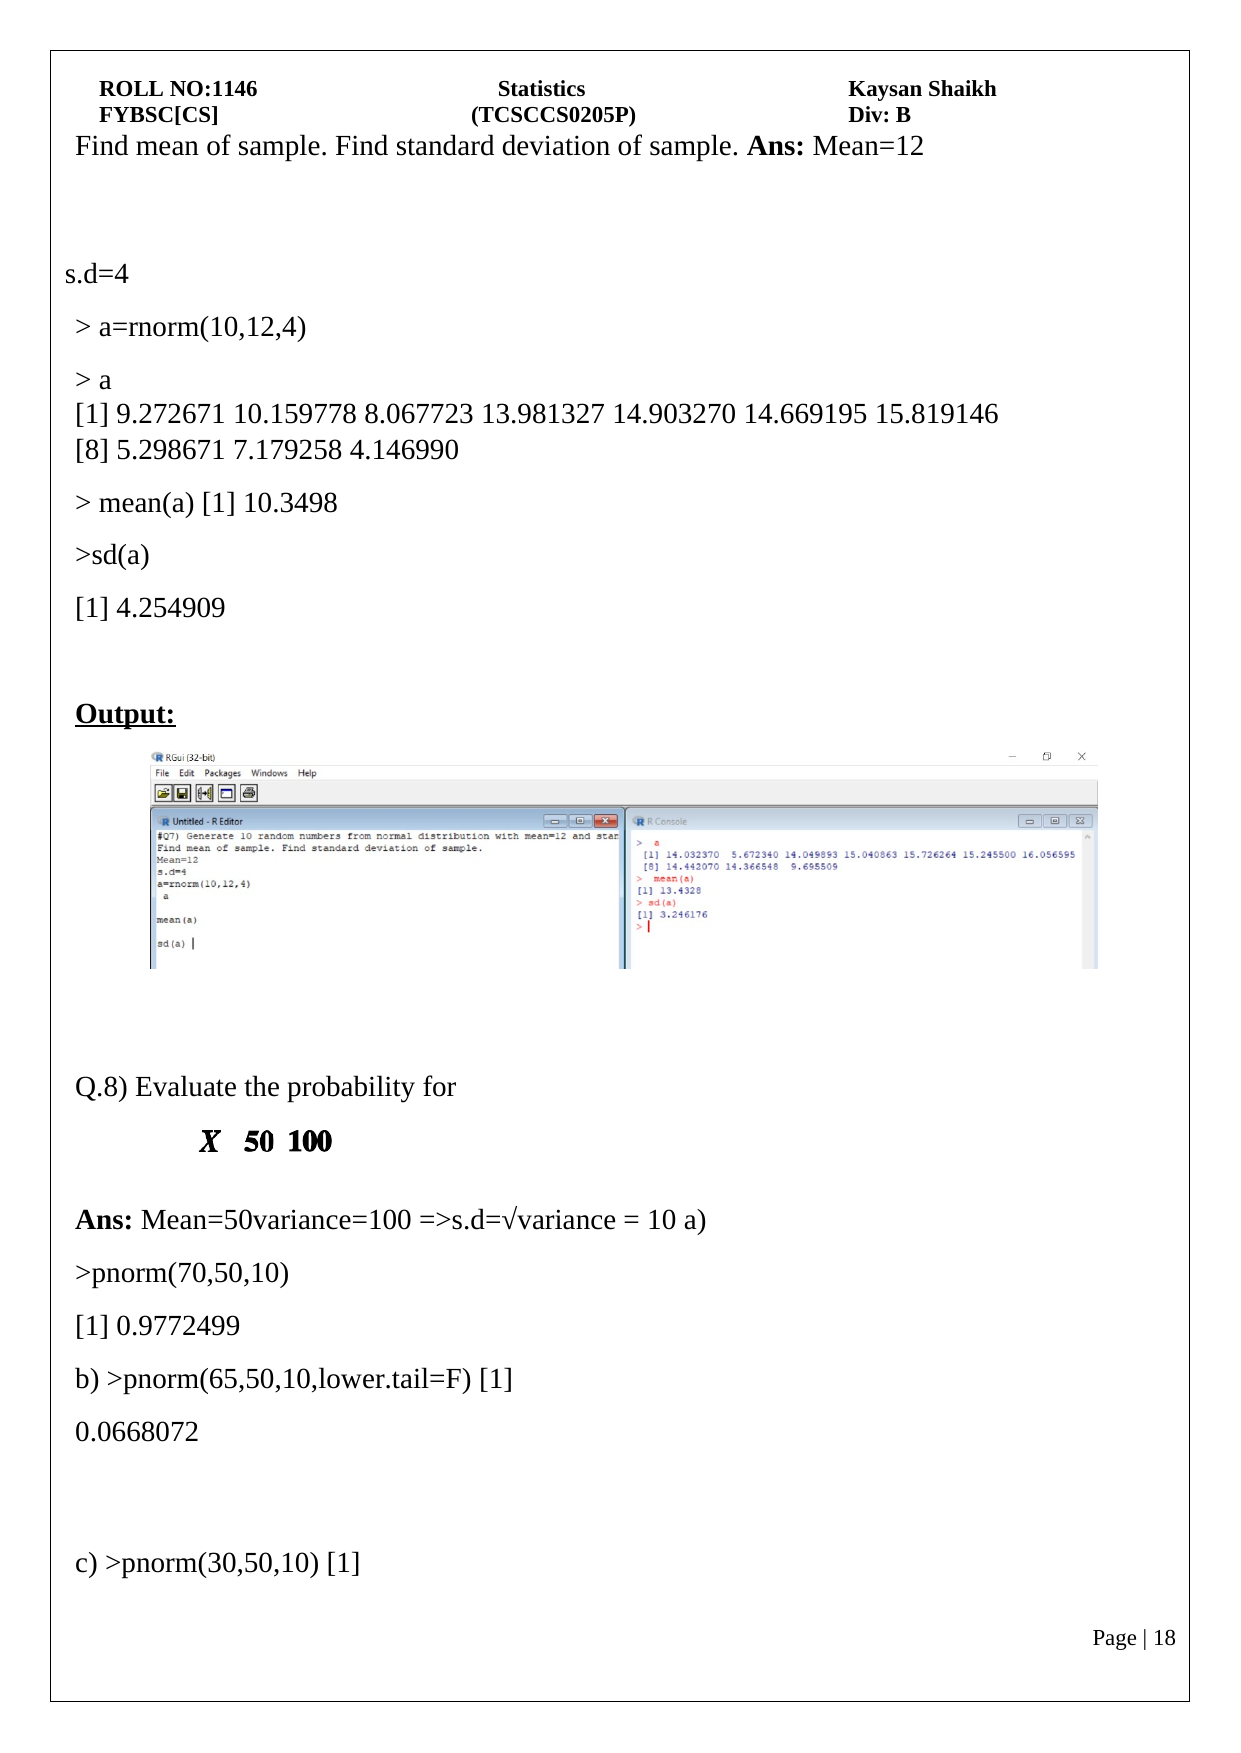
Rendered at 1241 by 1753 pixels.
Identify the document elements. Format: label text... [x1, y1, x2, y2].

list mean(a) [1] 10.3498 [75, 485, 360, 518]
subtitle Output: [75, 696, 1176, 729]
text b) >pnorm(65,50,10,lower.tail=F) [1] 0.0668072 [75, 1361, 622, 1447]
subtitle Find mean of sample. Find standard deviation of sample. Ans: Mean=12 [75, 128, 934, 161]
text [1] 0.9772499 [75, 1308, 1176, 1342]
picture [244, 1130, 274, 1152]
list a [75, 362, 1176, 396]
text [1] 9.272671 10.159778 8.067723 13.981327 14.903270 14.669195 15.819146 [75, 396, 1176, 429]
picture [198, 1130, 221, 1152]
picture [150, 751, 1098, 969]
text [1] 4.254909 [75, 590, 1176, 624]
text Q.8) Evaluate the probability for [75, 1069, 627, 1103]
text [75, 1546, 470, 1579]
text Ans: Mean=50variance=100 =>s.d=√variance = 10 a) >pnorm(70,50,10) [75, 1202, 834, 1289]
list a=rnorm(10,12,4) [75, 309, 1176, 343]
text [8] 5.298671 7.179258 4.146990 [75, 432, 1176, 466]
text >sd(a) [75, 538, 1176, 571]
text s.d=4 [64, 256, 1176, 290]
